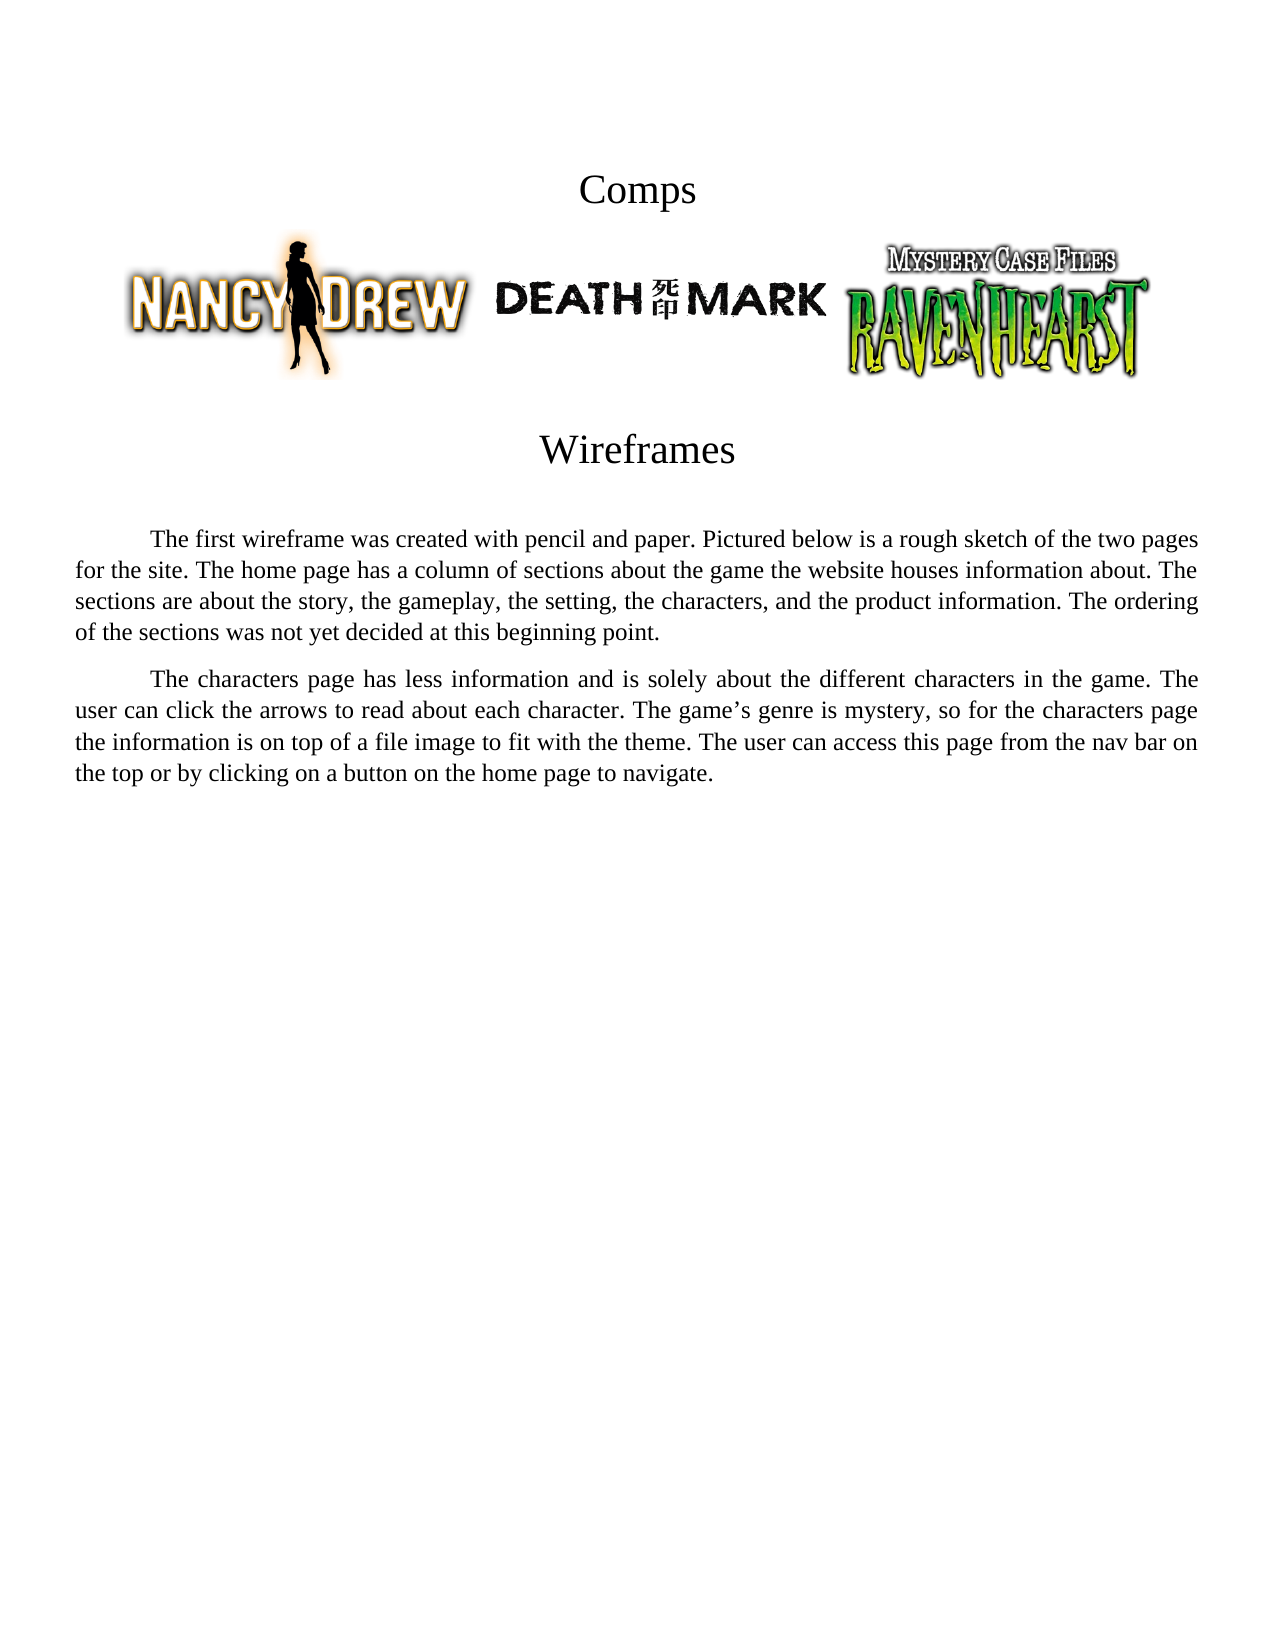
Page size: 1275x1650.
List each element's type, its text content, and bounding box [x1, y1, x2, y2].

picture [123, 229, 478, 380]
text The characters page has less information and is solely about the different characters in the game. The user can click the arrows to read about each character. The game’s genre is mystery, so for the characters page the information is on top of a file image to fit with the theme. The user can access this page from the nav bar on the top or by clicking on a button on the home page to navigate. [75, 664, 1200, 786]
subtitle Comps [75, 164, 1200, 212]
picture [494, 216, 827, 380]
text The first wireframe was created with pencil and paper. Pictured below is a rough sketch of the two pages for the site. The home page has a column of sections about the game the website houses information about. The sections are about the story, the gameplay, the setting, the characters, and the product information. The ordering of the sections was not yet decided at this beginning point. [75, 524, 1200, 646]
picture [842, 241, 1152, 380]
subtitle Wireframes [75, 425, 1200, 473]
